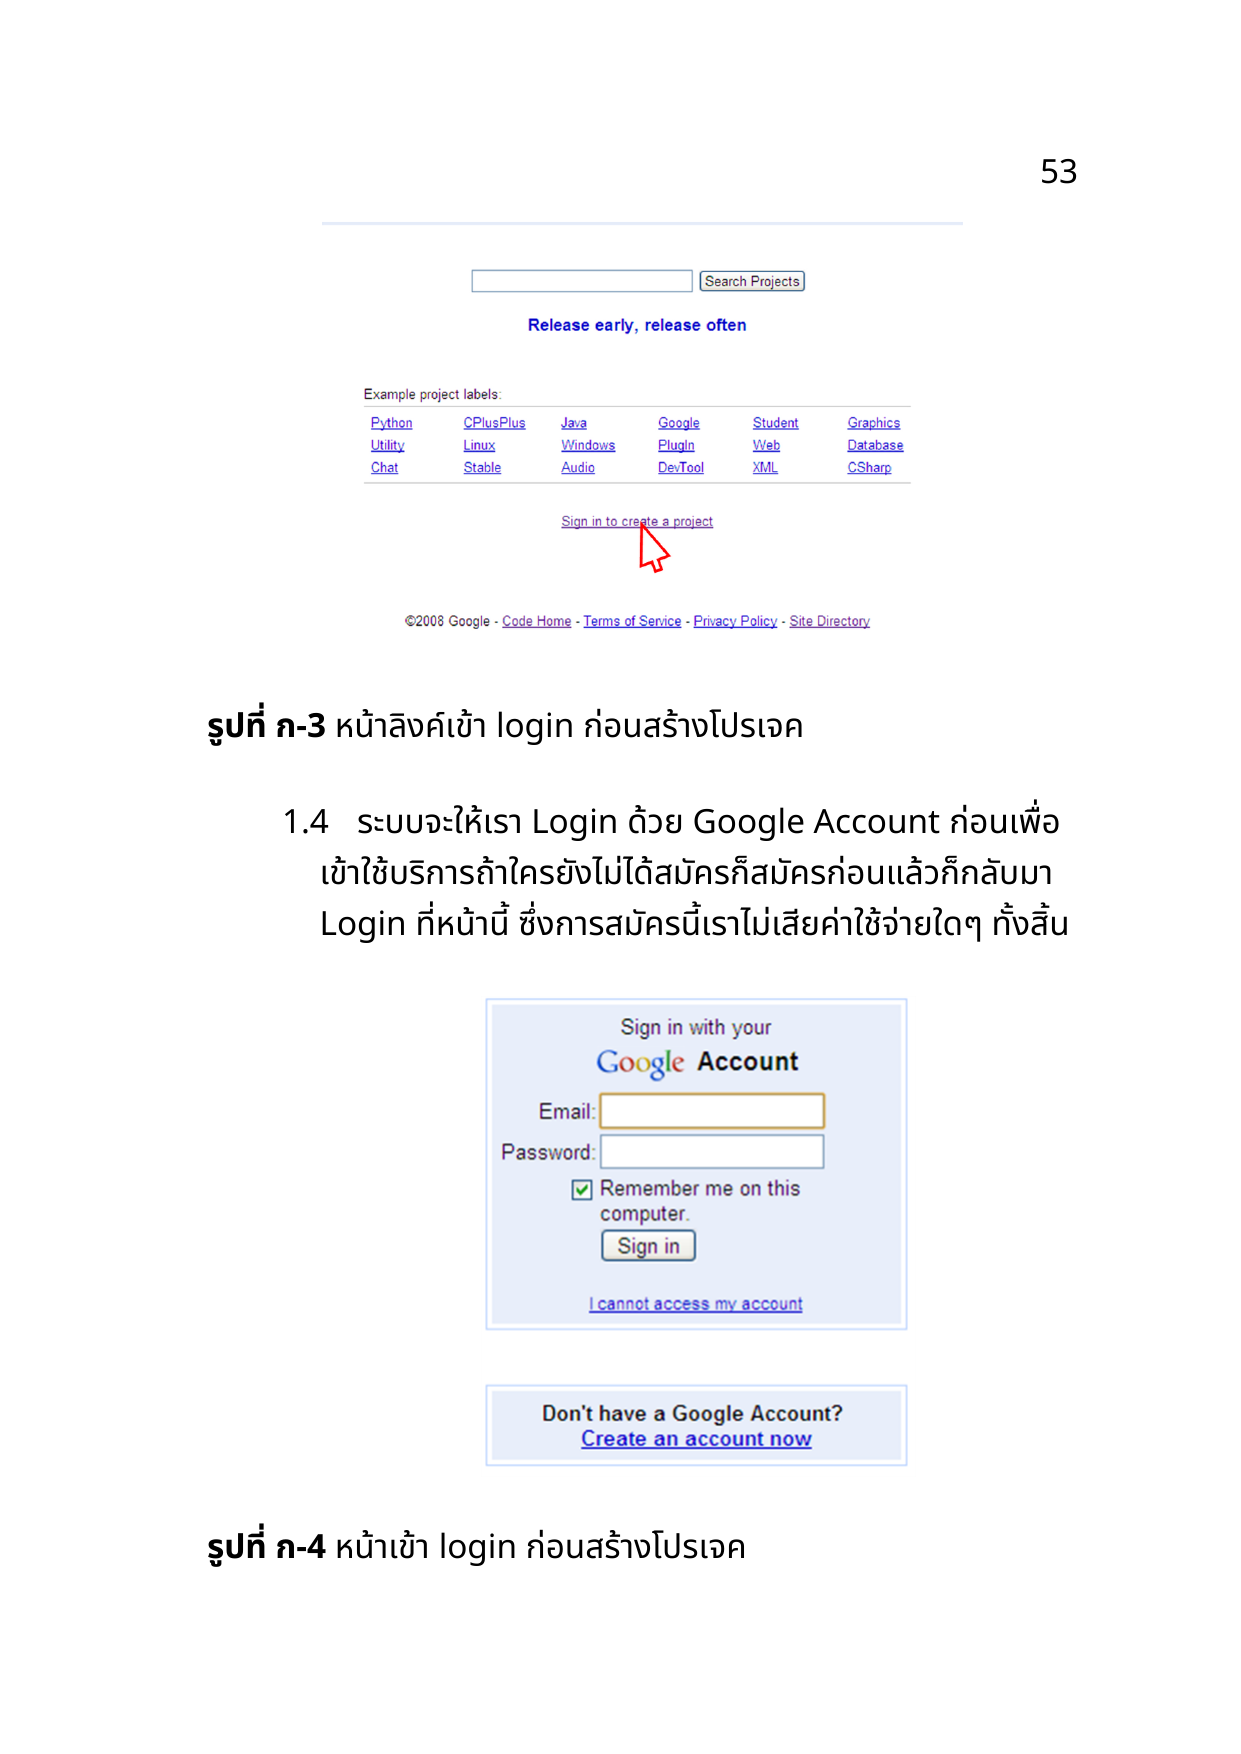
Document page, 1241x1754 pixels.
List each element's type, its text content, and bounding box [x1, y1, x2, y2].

text รูปที่ ก-3 หน้าลิงค์เข้า login ก่อนสร้างโปรเจค [207, 702, 1078, 753]
picture [321, 221, 963, 657]
text รูปที่ ก-4 หน้าเข้า login ก่อนสร้างโปรเจค [207, 1523, 1078, 1573]
picture [480, 995, 917, 1478]
list ระบบจะให้เรา Login ด้วย Google Account ก่อนเพื่อเข้าใช้บริการถ้าใครยังไม่ได้สมัครก็สมัครก่อนแล้วก็กลับมา Login ที่หน้านี้ ซึ่งการสมัครนี้เราไม่เสียค่าใช้จ่ายใดๆ ทั้งสิ้น [282, 798, 1078, 950]
